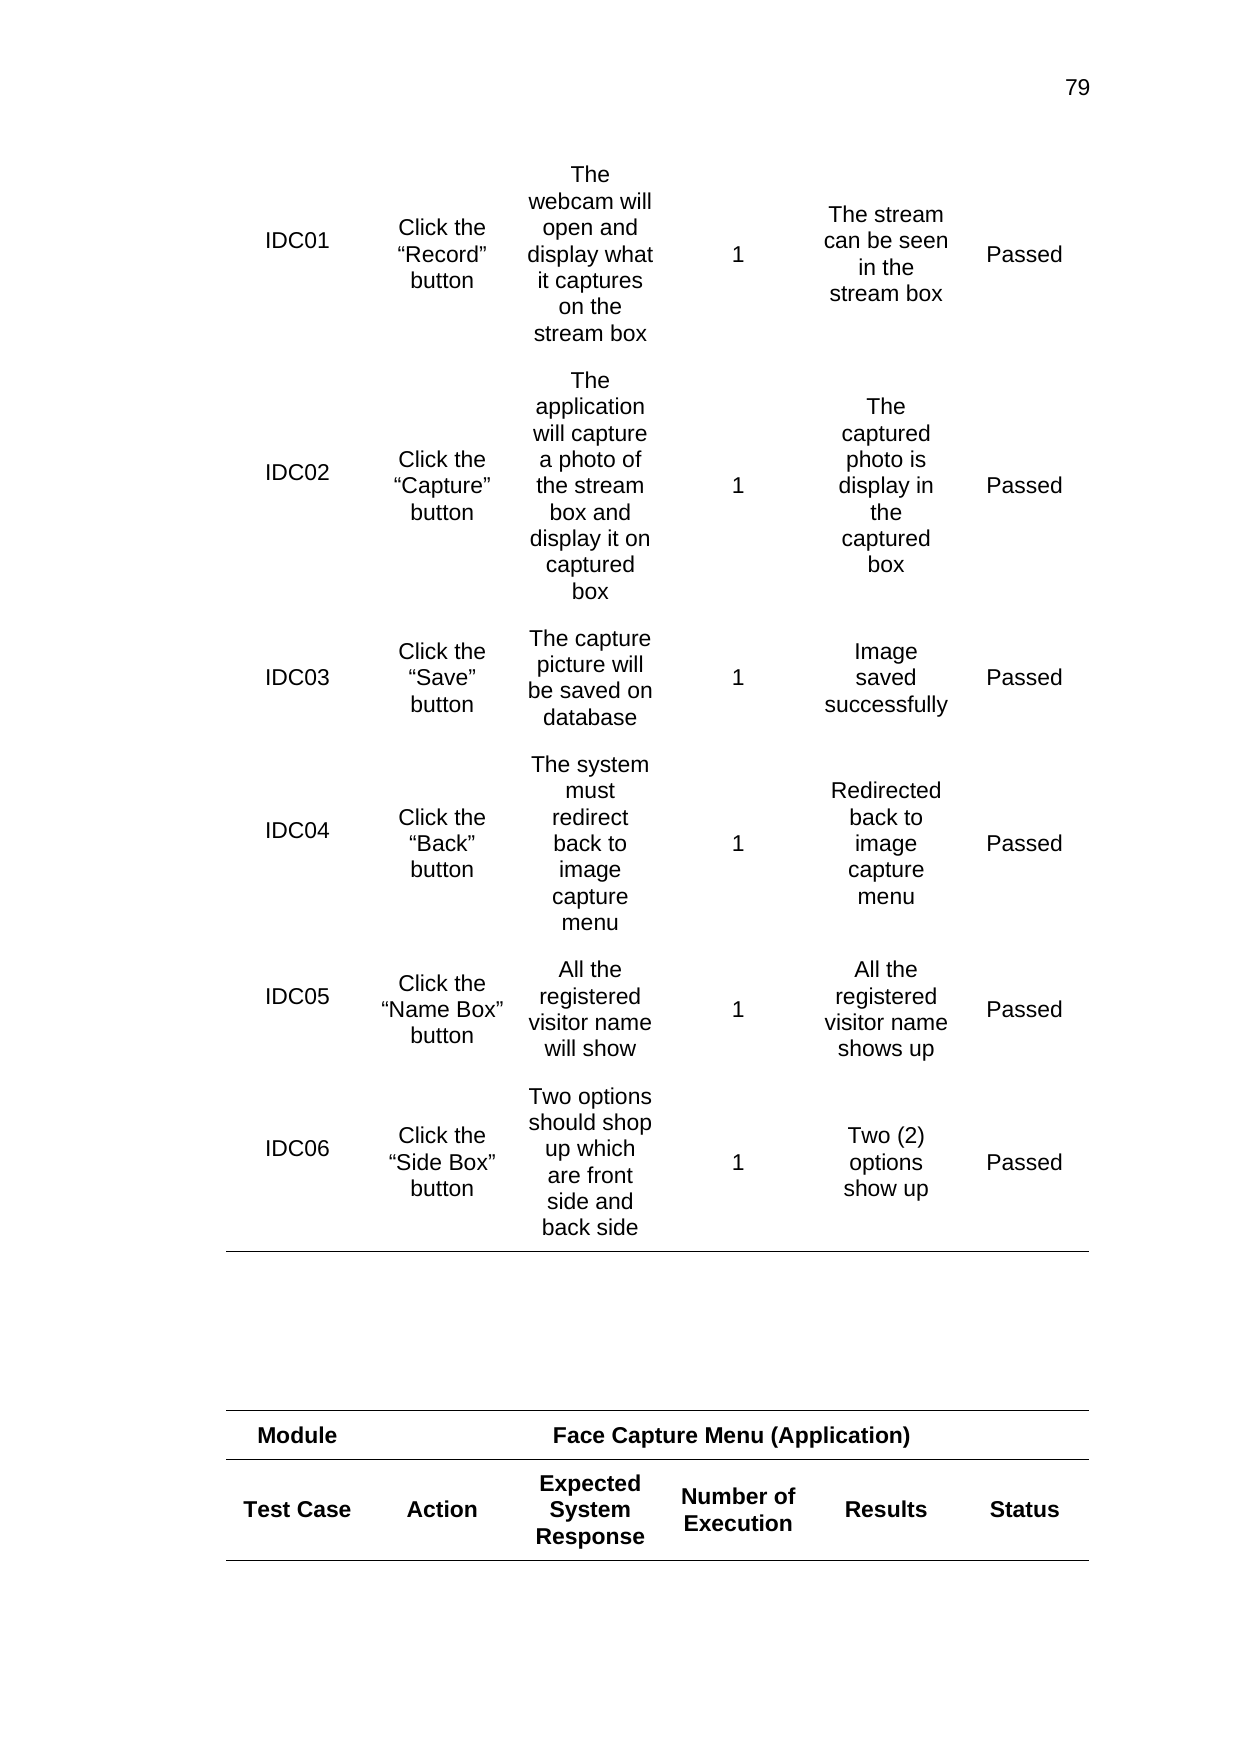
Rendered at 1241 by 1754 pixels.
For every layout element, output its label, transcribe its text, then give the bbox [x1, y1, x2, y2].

table_cell Number of Execution [664, 1460, 812, 1559]
table_cell IDC04 [226, 741, 368, 946]
table_cell The system must redirect back to image capture menu [516, 741, 664, 946]
table_cell Click the “Save” button [368, 614, 516, 741]
table_cell Two (2) options show up [812, 1072, 960, 1251]
table_cell Passed [960, 150, 1089, 356]
table_header Face Capture Menu (Application) [368, 1411, 1089, 1458]
table_cell The capture picture will be saved on database [516, 614, 664, 741]
table_cell IDC06 [226, 1072, 368, 1251]
table_cell The captured photo is display in the captured box [812, 356, 960, 614]
table_cell IDC02 [226, 356, 368, 614]
table_cell 1 [664, 150, 812, 356]
table_cell IDC01 [226, 150, 368, 356]
table_cell Results [812, 1460, 960, 1559]
table_cell Image saved successfully [812, 614, 960, 741]
table_cell Two options should shop up which are front side and back side [516, 1072, 664, 1251]
table_cell 1 [664, 946, 812, 1072]
table_cell IDC05 [226, 946, 368, 1072]
table_cell Click the “Capture” button [368, 356, 516, 614]
table_cell Passed [960, 356, 1089, 614]
table_cell Status [960, 1460, 1089, 1559]
table_cell Test Case [226, 1460, 368, 1559]
table_cell 1 [664, 614, 812, 741]
table_cell Click the “Name Box” button [368, 946, 516, 1072]
table_header Module [226, 1411, 368, 1458]
table_cell Click the “Record” button [368, 150, 516, 356]
table_cell The application will capture a photo of the stream box and display it on captured box [516, 356, 664, 614]
table_cell Click the “Side Box” button [368, 1072, 516, 1251]
table_cell IDC03 [226, 614, 368, 741]
table_cell Action [368, 1460, 516, 1559]
table_cell Passed [960, 946, 1089, 1072]
table_cell Passed [960, 614, 1089, 741]
table_cell Expected System Response [516, 1460, 664, 1559]
table_cell The webcam will open and display what it captures on the stream box [516, 150, 664, 356]
table_cell Passed [960, 741, 1089, 946]
table_cell 1 [664, 1072, 812, 1251]
table_cell Passed [960, 1072, 1089, 1251]
table_cell Click the “Back” button [368, 741, 516, 946]
table_cell All the registered visitor name shows up [812, 946, 960, 1072]
table_cell The stream can be seen in the stream box [812, 150, 960, 356]
table_cell 1 [664, 356, 812, 614]
table_cell All the registered visitor name will show [516, 946, 664, 1072]
table_cell 1 [664, 741, 812, 946]
table_cell Redirected back to image capture menu [812, 741, 960, 946]
